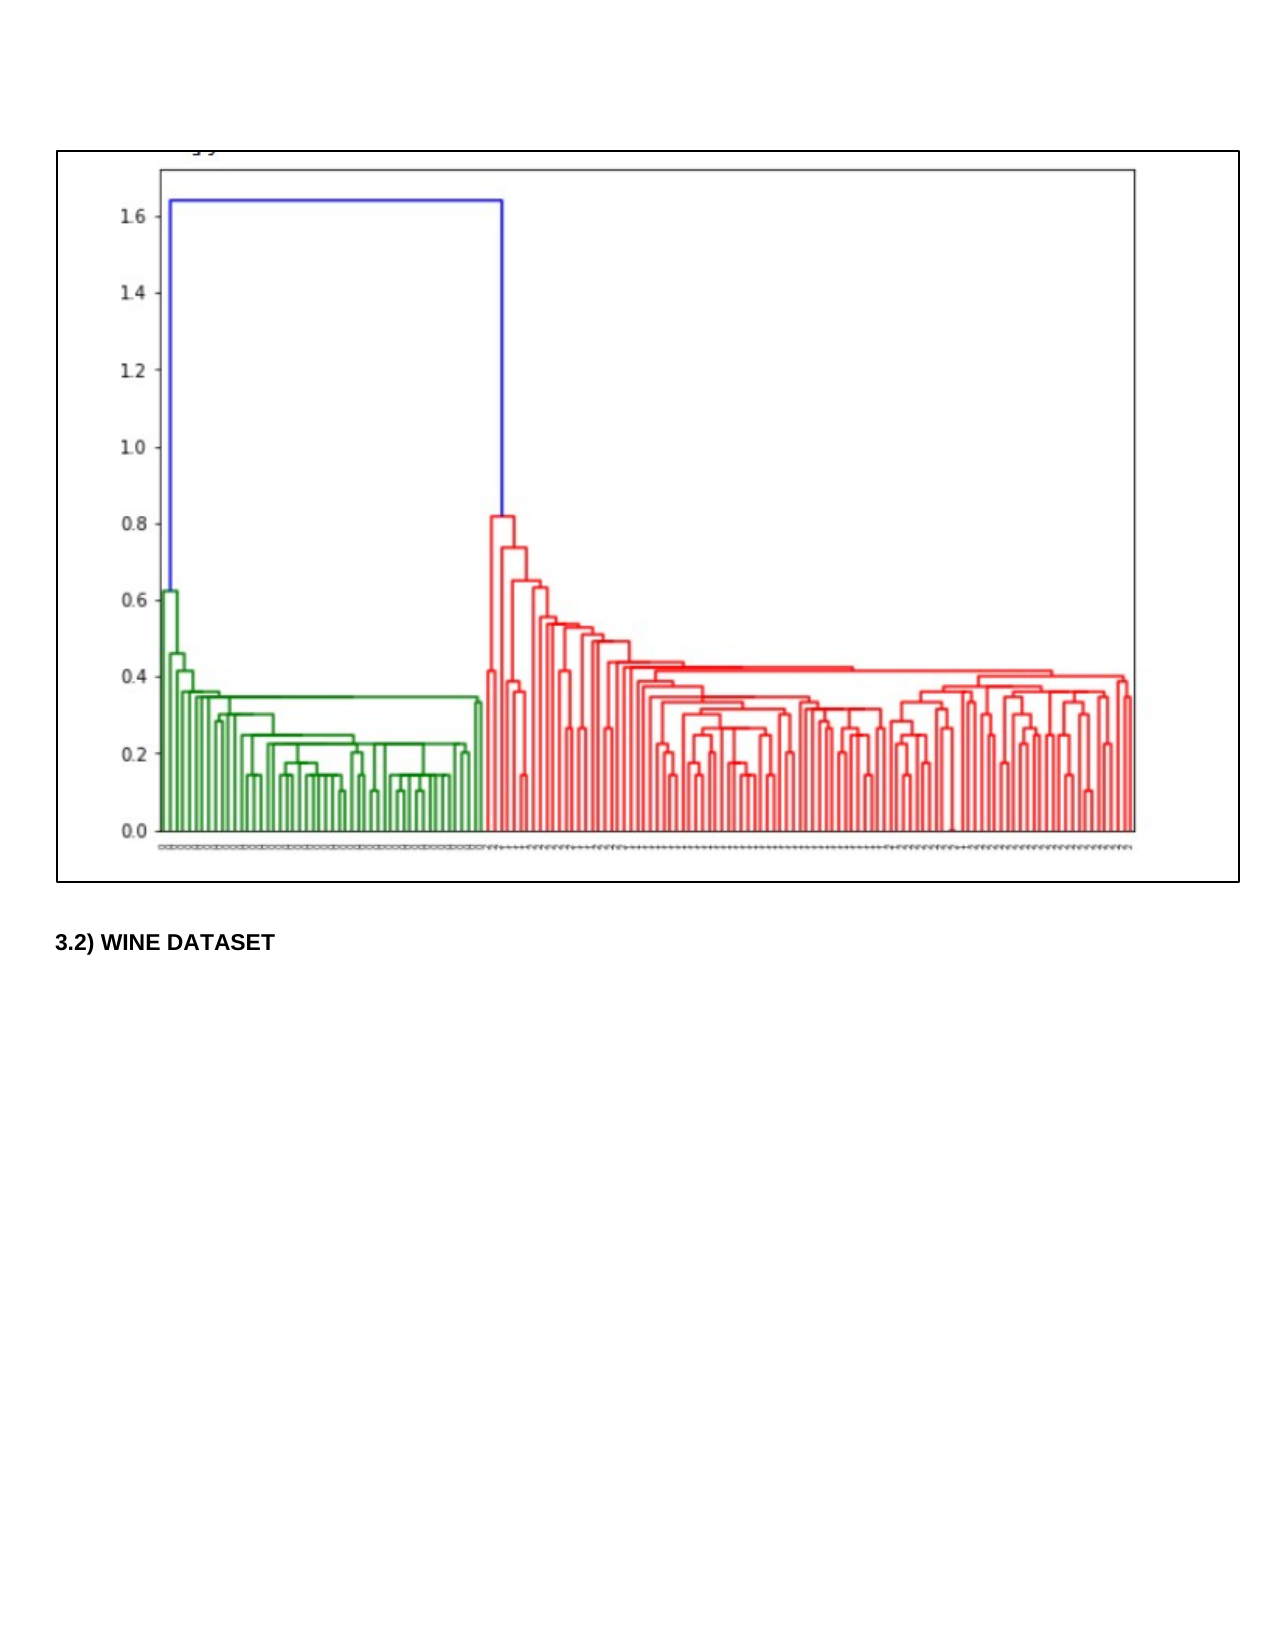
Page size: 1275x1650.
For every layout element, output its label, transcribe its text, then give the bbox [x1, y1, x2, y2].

picture [58, 152, 1238, 881]
text 3.2) WINE DATASET [55, 929, 1247, 955]
